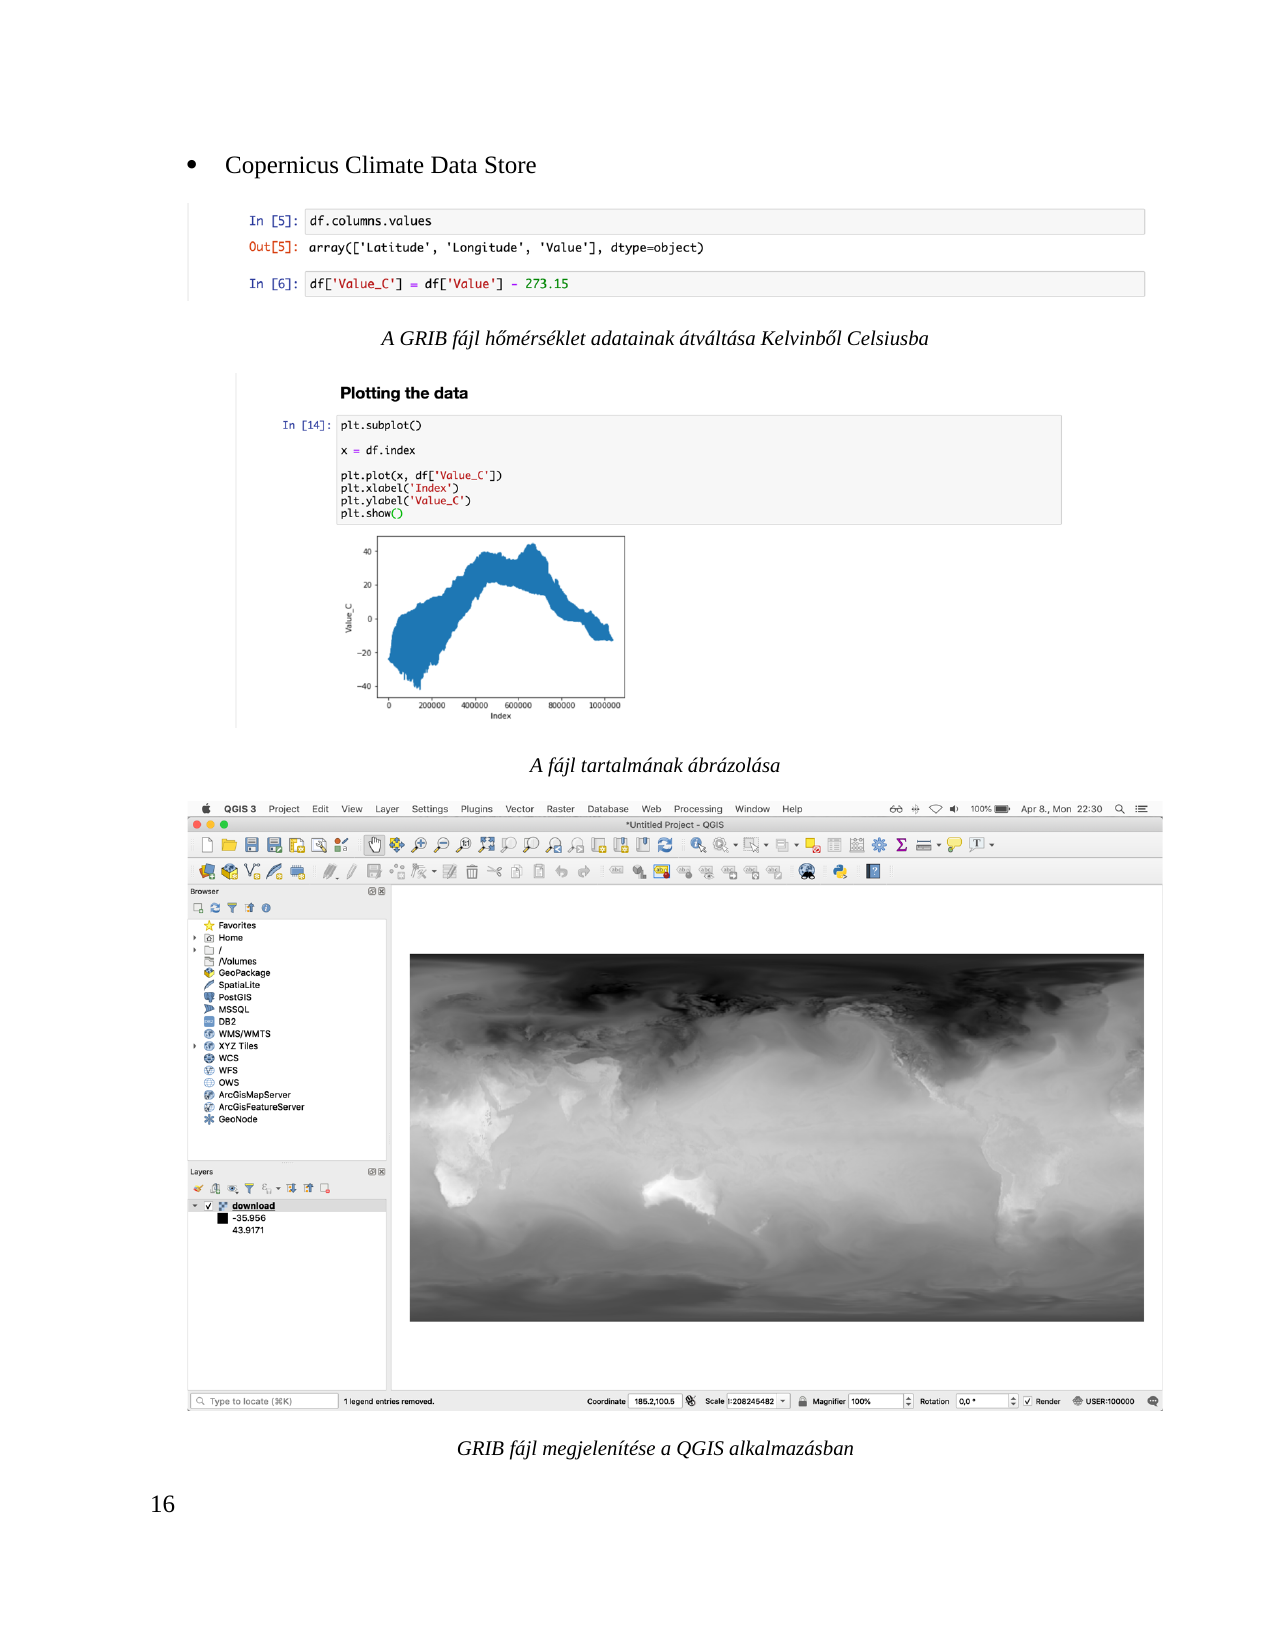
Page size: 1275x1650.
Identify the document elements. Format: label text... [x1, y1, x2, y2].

text A fájl tartalmának ábrázolása [187, 753, 1125, 777]
list Copernicus Climate Data Store [187, 150, 1125, 179]
text A GRIB fájl hőmérséklet adatainak átváltása Kelvinből Celsiusba [187, 326, 1125, 349]
picture [235, 373, 1077, 728]
picture [187, 801, 1163, 1411]
text GRIB fájl megjelenítése a QGIS alkalmazásban [187, 1436, 1125, 1460]
picture [187, 203, 1163, 301]
